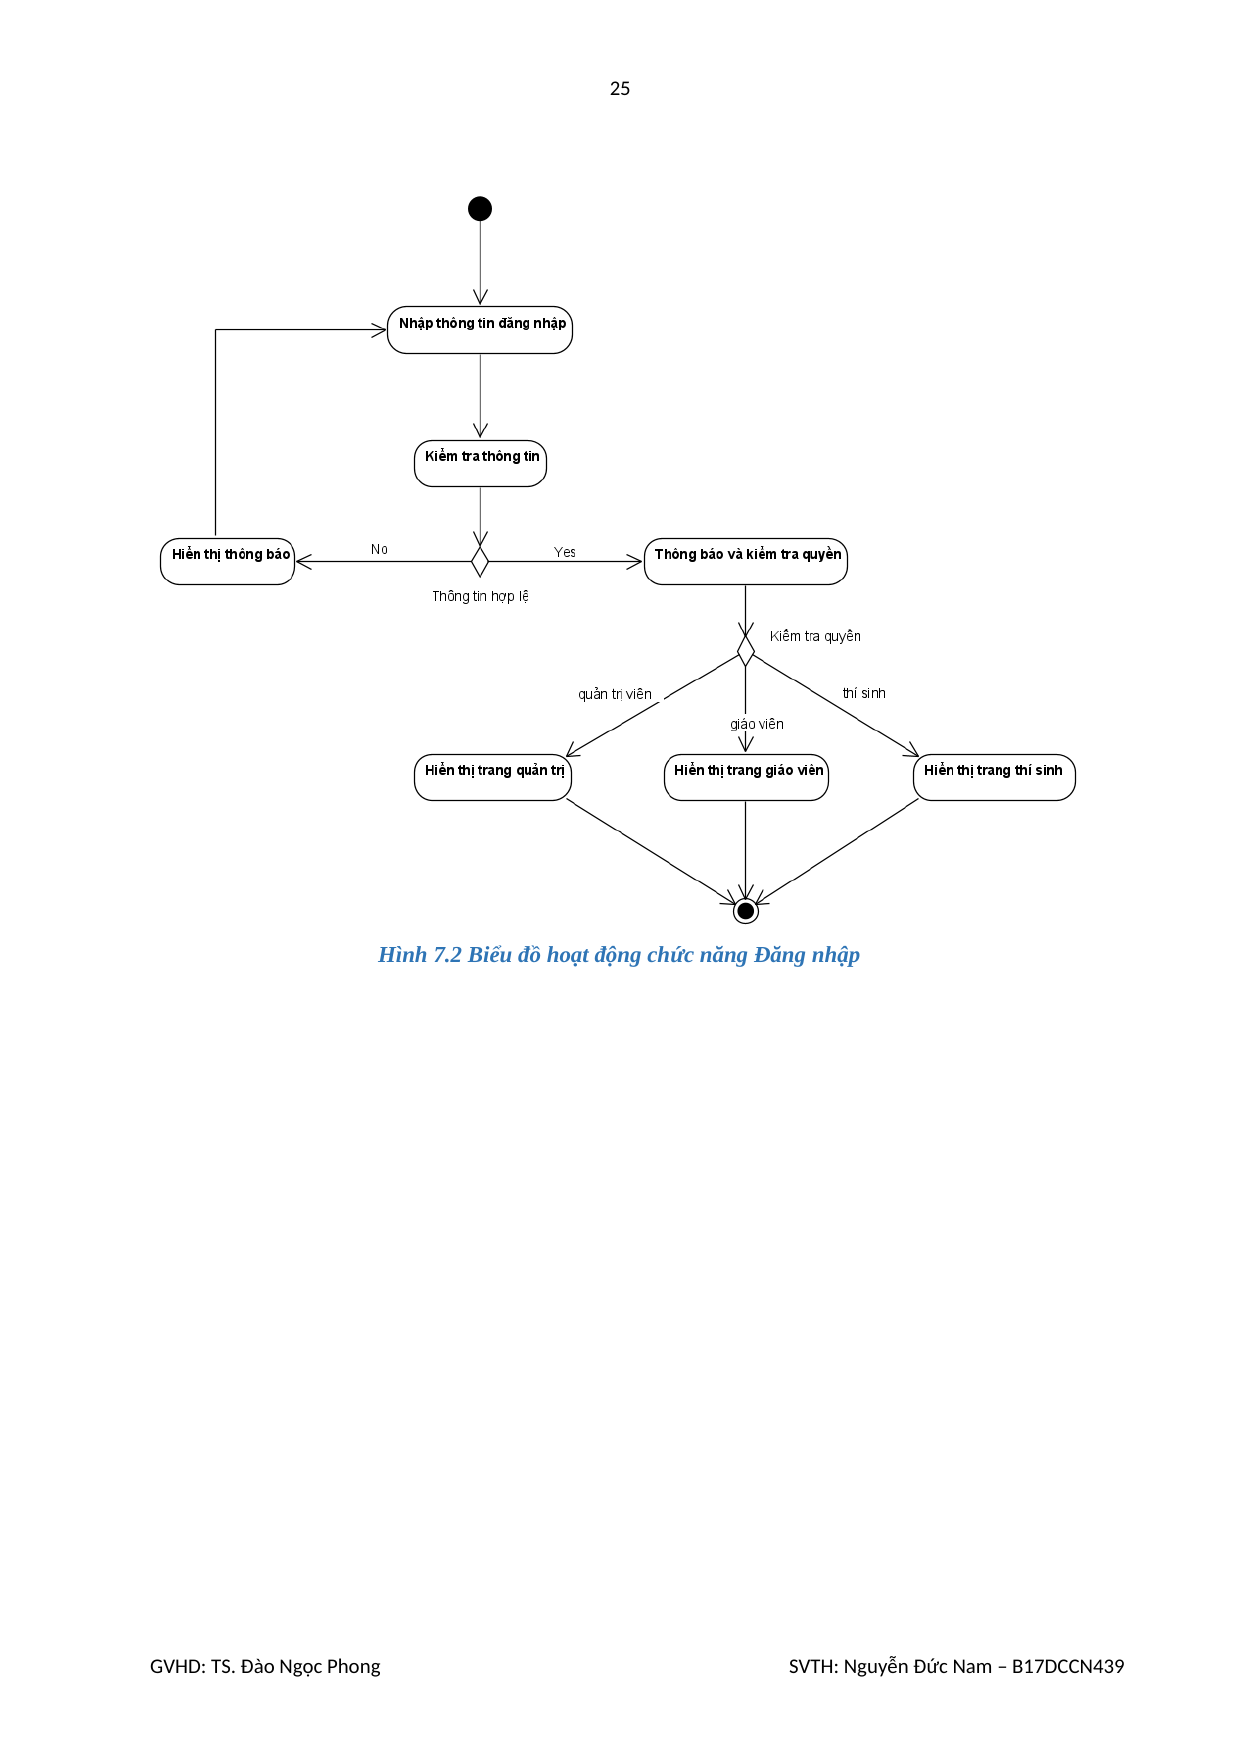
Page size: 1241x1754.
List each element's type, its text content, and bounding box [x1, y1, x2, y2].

text Hình 7.2 Biểu đồ hoạt động chức năng Đăng nhập [150, 941, 1090, 967]
picture [150, 178, 1094, 931]
